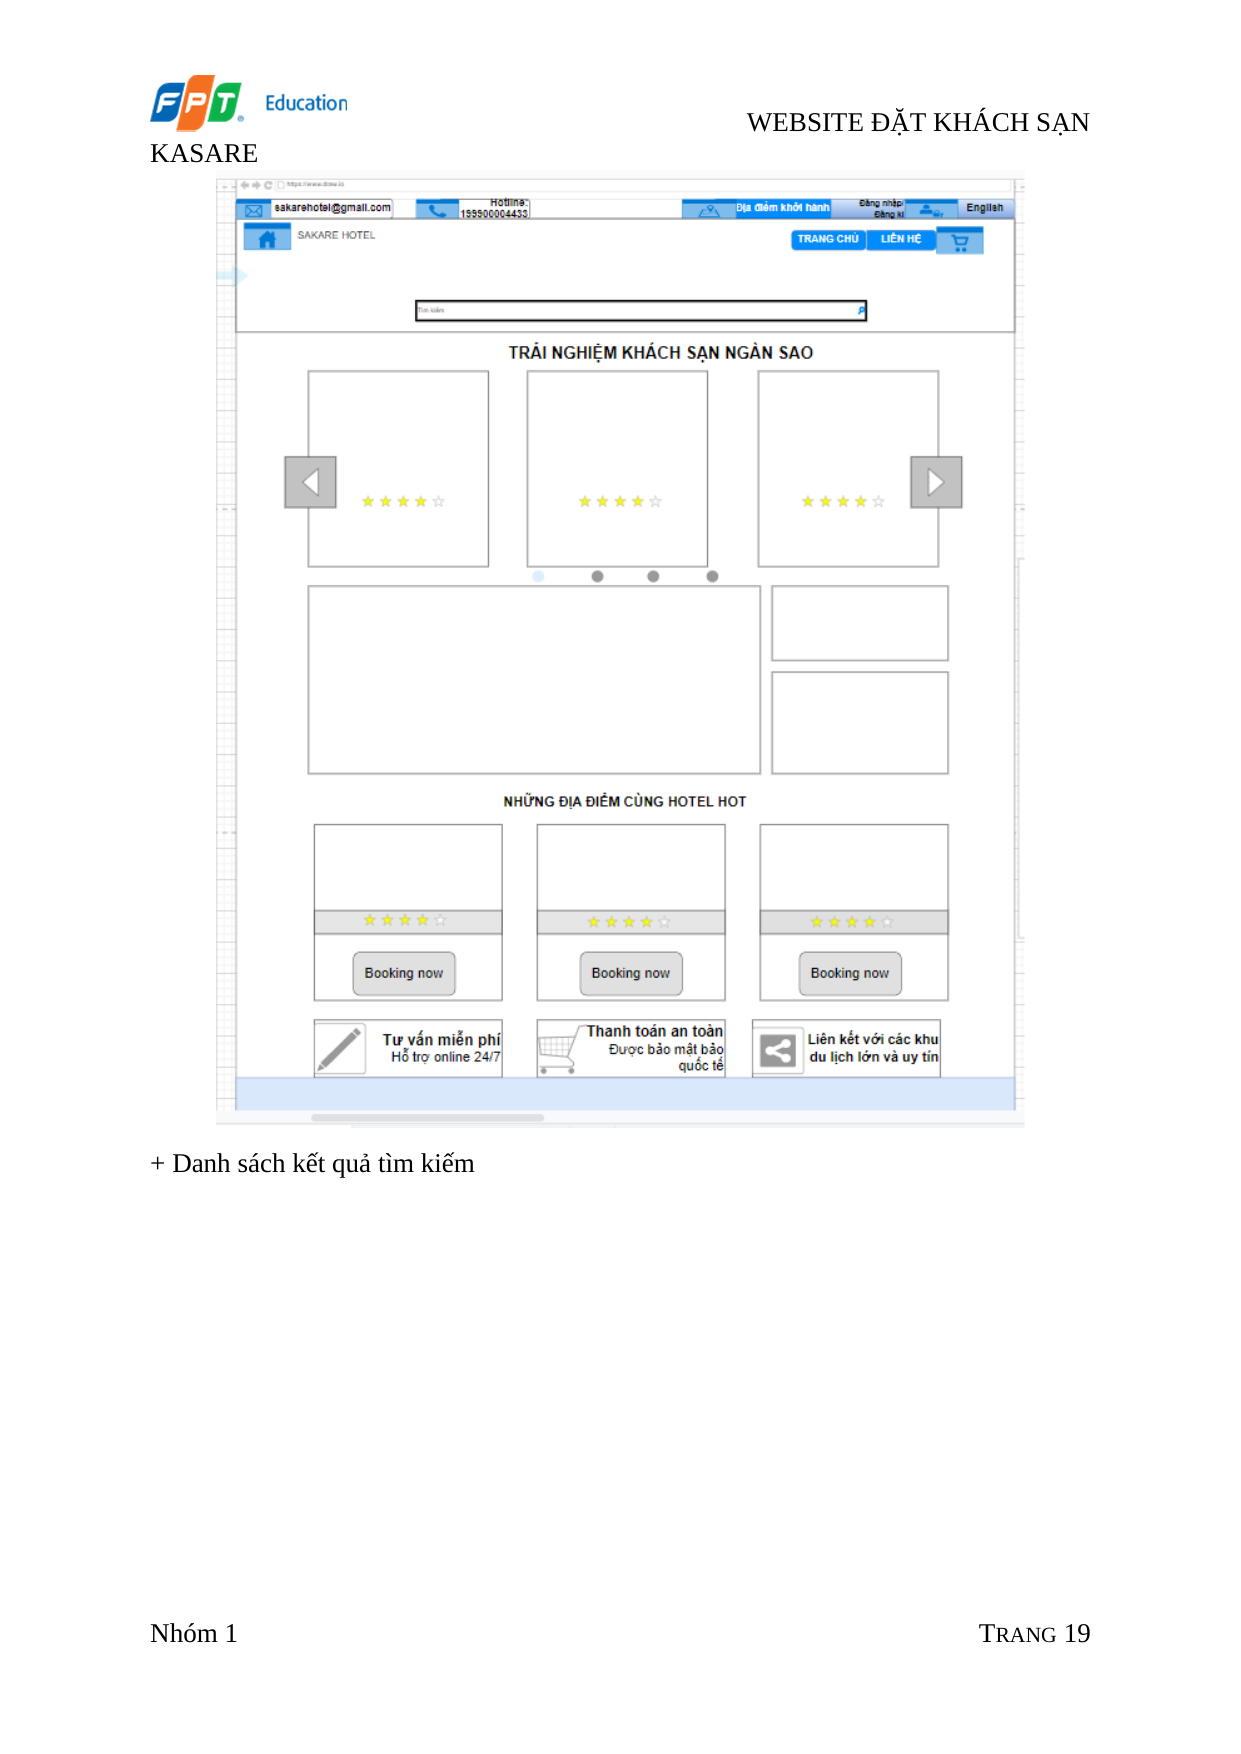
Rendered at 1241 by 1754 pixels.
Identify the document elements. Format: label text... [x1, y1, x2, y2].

text + Danh sách kết quả tìm kiếm [150, 1147, 1090, 1178]
picture [150, 75, 347, 132]
picture [215, 170, 1025, 1128]
